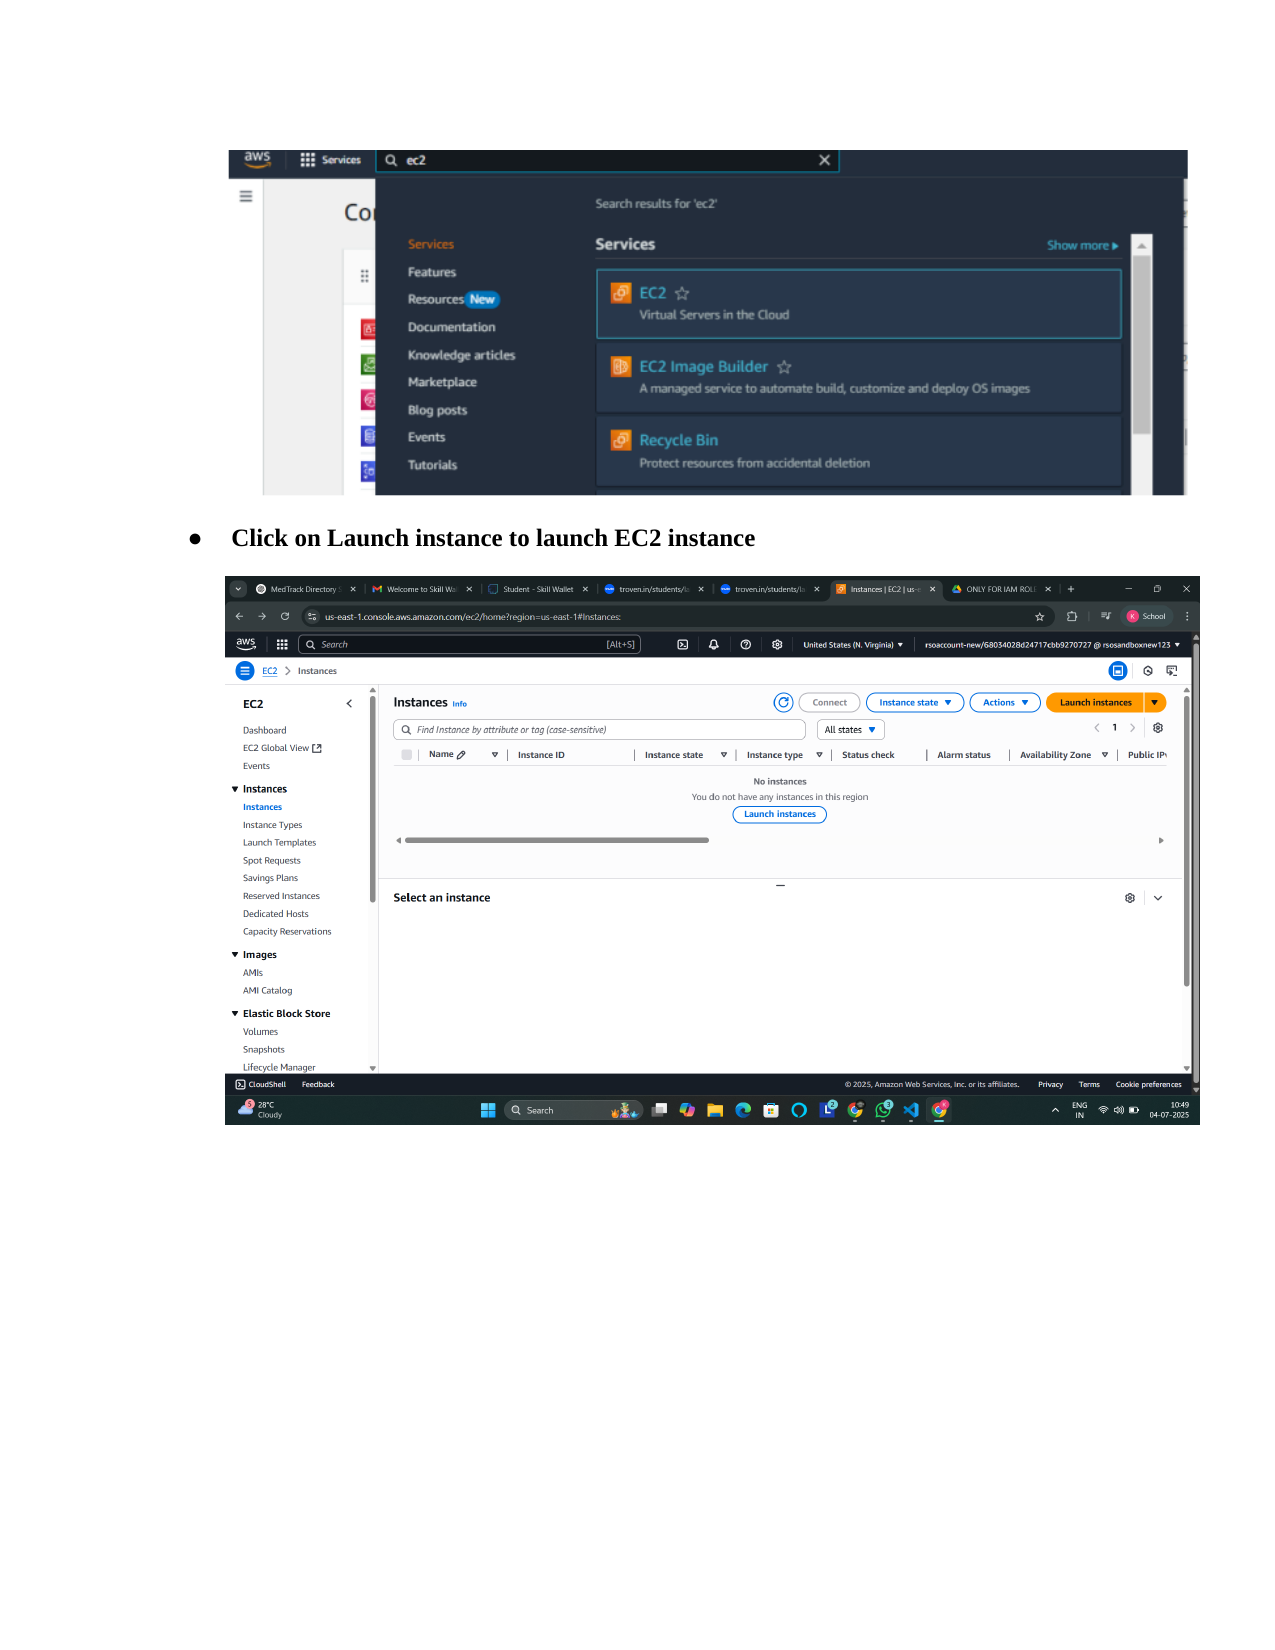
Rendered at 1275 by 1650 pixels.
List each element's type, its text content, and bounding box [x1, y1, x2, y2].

picture [225, 576, 1200, 1125]
list Click on Launch instance to launch EC2 instance [187, 523, 1125, 552]
picture [225, 150, 1200, 498]
